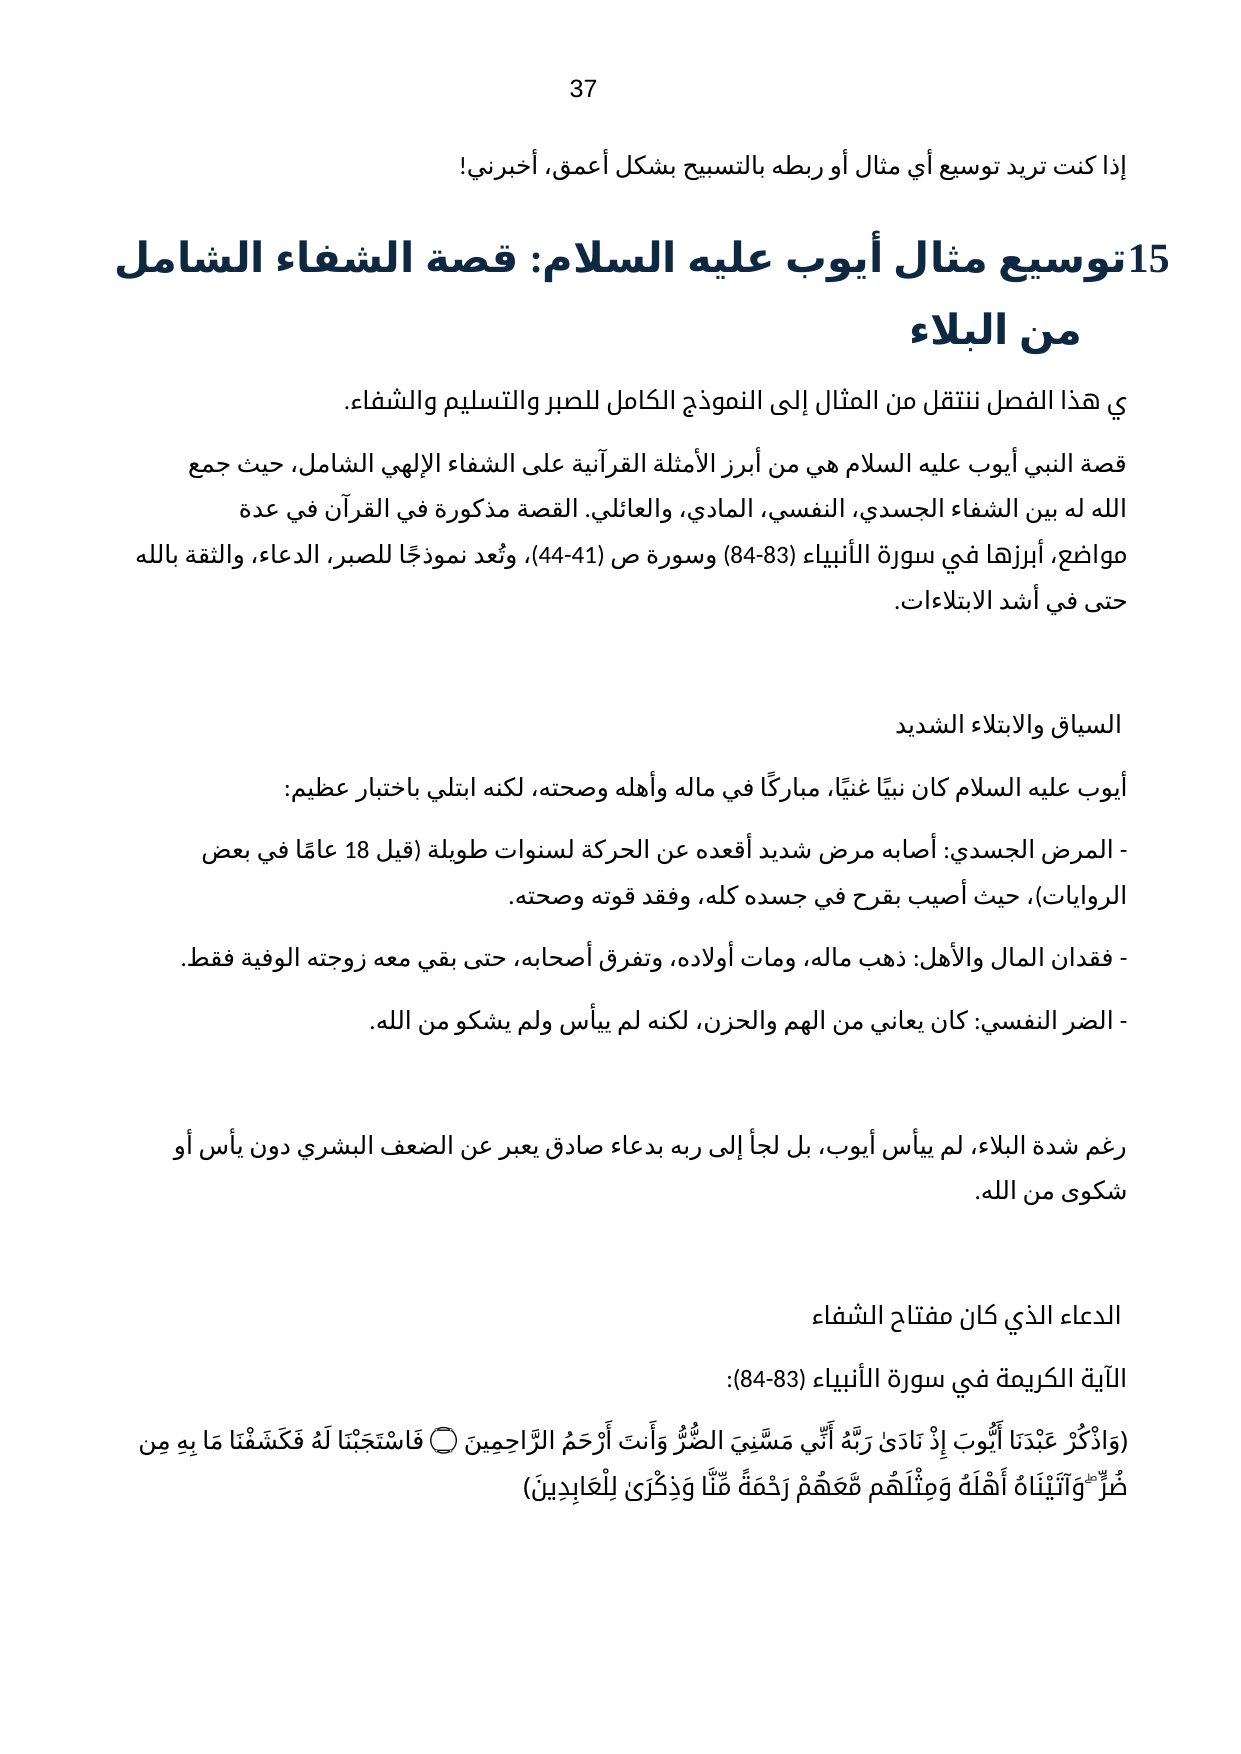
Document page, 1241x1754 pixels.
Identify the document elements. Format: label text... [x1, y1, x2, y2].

text ي هذا الفصل ننتقل من المثال إلى النموذج الكامل للصبر والتسليم والشفاء. [112, 385, 1128, 416]
text - الضر النفسي: كان يعاني من الهم والحزن، لكنه لم ييأس ولم يشكو من الله. [112, 1005, 1128, 1036]
text السياق والابتلاء الشديد [112, 710, 1128, 740]
text قصة النبي أيوب عليه السلام هي من أبرز الأمثلة القرآنية على الشفاء الإلهي الشامل، حيث جمع الله له بين الشفاء الجسدي، النفسي، المادي، والعائلي. القصة مذكورة في القرآن في عدة مواضع، أبرزها في سورة الأنبياء (83-84) وسورة ص (41-44)، وتُعد نموذجًا للصبر، الدعاء، والثقة بالله حتى في أشد الابتلاءات. [112, 448, 1128, 615]
text إذا كنت تريد توسيع أي مثال أو ربطه بالتسبيح بشكل أعمق، أخبرني! [112, 150, 1128, 181]
text ﴿وَاذْكُرْ عَبْدَنَا أَيُّوبَ إِذْ نَادَىٰ رَبَّهُ أَنِّي مَسَّنِيَ الضُّرُّ وَأَنتَ أَرْحَمُ الرَّاحِمِينَ ۝ فَاسْتَجَبْنَا لَهُ فَكَشَفْنَا مَا بِهِ مِن ضُرٍّ ۖ وَآتَيْنَاهُ أَهْلَهُ وَمِثْلَهُم مَّعَهُمْ رَحْمَةً مِّنَّا وَذِكْرَىٰ لِلْعَابِدِينَ﴾ [112, 1425, 1128, 1501]
text - فقدان المال والأهل: ذهب ماله، ومات أولاده، وتفرق أصحابه، حتى بقي معه زوجته الوفية فقط. [112, 943, 1128, 973]
text أيوب عليه السلام كان نبيًا غنيًا، مباركًا في ماله وأهله وصحته، لكنه ابتلي باختبار عظيم: [112, 772, 1128, 803]
text رغم شدة البلاء، لم ييأس أيوب، بل لجأ إلى ربه بدعاء صادق يعبر عن الضعف البشري دون يأس أو شكوى من الله. [112, 1130, 1128, 1206]
text الدعاء الذي كان مفتاح الشفاء [112, 1300, 1128, 1331]
subtitle توسيع مثال أيوب عليه السلام: قصة الشفاء الشامل من البلاء [112, 233, 1128, 353]
text الآية الكريمة في سورة الأنبياء (83-84): [112, 1363, 1128, 1393]
text - المرض الجسدي: أصابه مرض شديد أقعده عن الحركة لسنوات طويلة (قيل 18 عامًا في بعض الروايات)، حيث أصيب بقرح في جسده كله، وفقد قوته وصحته. [112, 834, 1128, 911]
